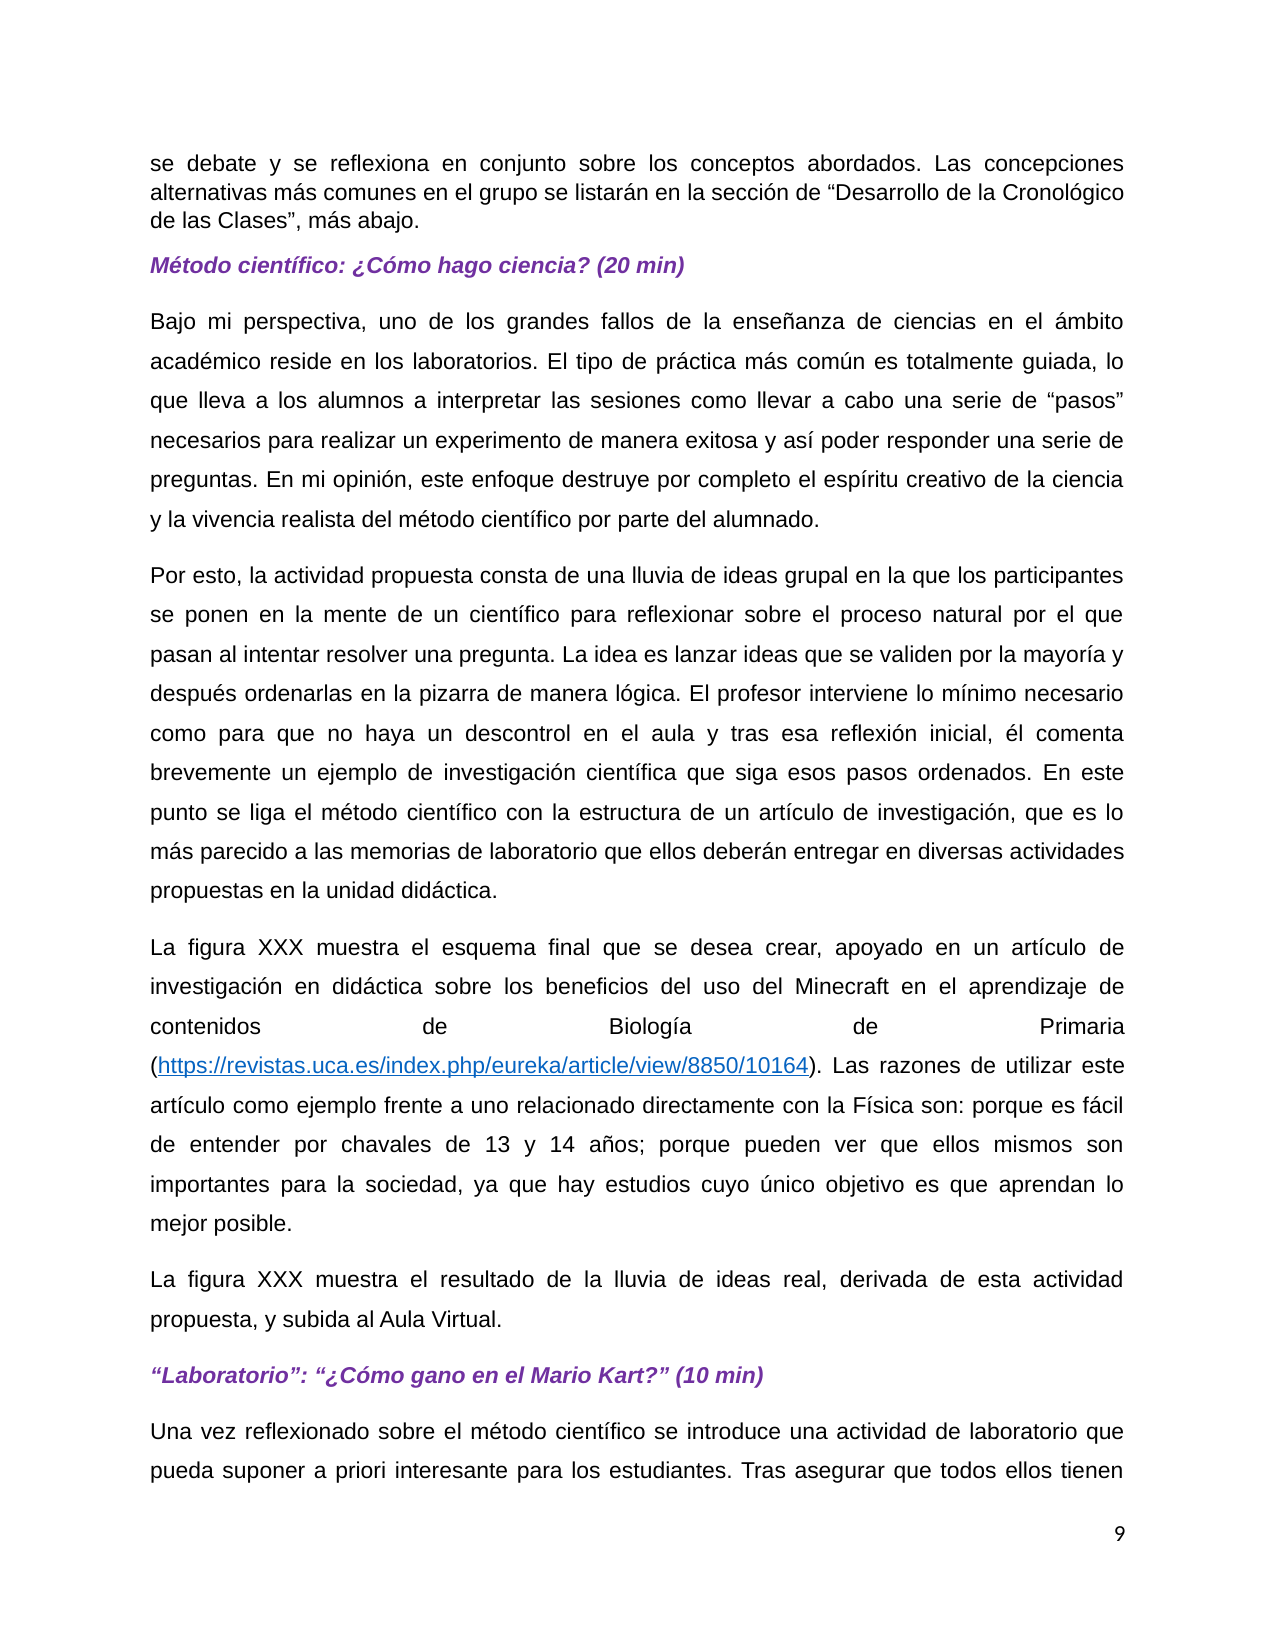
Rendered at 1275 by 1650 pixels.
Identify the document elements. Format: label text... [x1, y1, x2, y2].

text Método científico: ¿Cómo hago ciencia? (20 min) [150, 252, 1125, 278]
text Por esto, la actividad propuesta consta de una lluvia de ideas grupal en la que los participantes se ponen en la mente de un científico para reflexionar sobre el proceso natural por el que pasan al intentar resolver una pregunta. La idea es lanzar ideas que se validen por la mayoría y después ordenarlas en la pizarra de manera lógica. El profesor interviene lo mínimo necesario como para que no haya un descontrol en el aula y tras esa reflexión inicial, él comenta brevemente un ejemplo de investigación científica que siga esos pasos ordenados. En este punto se liga el método científico con la estructura de un artículo de investigación, que es lo más parecido a las memorias de laboratorio que ellos deberán entregar en diversas actividades propuestas en la unidad didáctica. [150, 562, 1125, 904]
text “Laboratorio”: “¿Cómo gano en el Mario Kart?” (10 min) [150, 1362, 1125, 1388]
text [150, 150, 1125, 233]
text La figura XXX muestra el esquema final que se desea crear, apoyado en un artículo de investigación en didáctica sobre los beneficios del uso del Minecraft en el aprendizaje de contenidos de Biología de Primaria (https://revistas.uca.es/index.php/eureka/article/view/8850/10164). Las razones de utilizar este artículo como ejemplo frente a uno relacionado directamente con la Física son: porque es fácil de entender por chavales de 13 y 14 años; porque pueden ver que ellos mismos son importantes para la sociedad, ya que hay estudios cuyo único objetivo es que aprendan lo mejor posible. [150, 934, 1125, 1236]
text Bajo mi perspectiva, uno de los grandes fallos de la enseñanza de ciencias en el ámbito académico reside en los laboratorios. El tipo de práctica más común es totalmente guiada, lo que lleva a los alumnos a interpretar las sesiones como llevar a cabo una serie de “pasos” necesarios para realizar un experimento de manera exitosa y así poder responder una serie de preguntas. En mi opinión, este enfoque destruye por completo el espíritu creativo de la ciencia y la vivencia realista del método científico por parte del alumnado. [150, 308, 1125, 532]
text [150, 1418, 1125, 1484]
text La figura XXX muestra el resultado de la lluvia de ideas real, derivada de esta actividad propuesta, y subida al Aula Virtual. [150, 1266, 1125, 1332]
